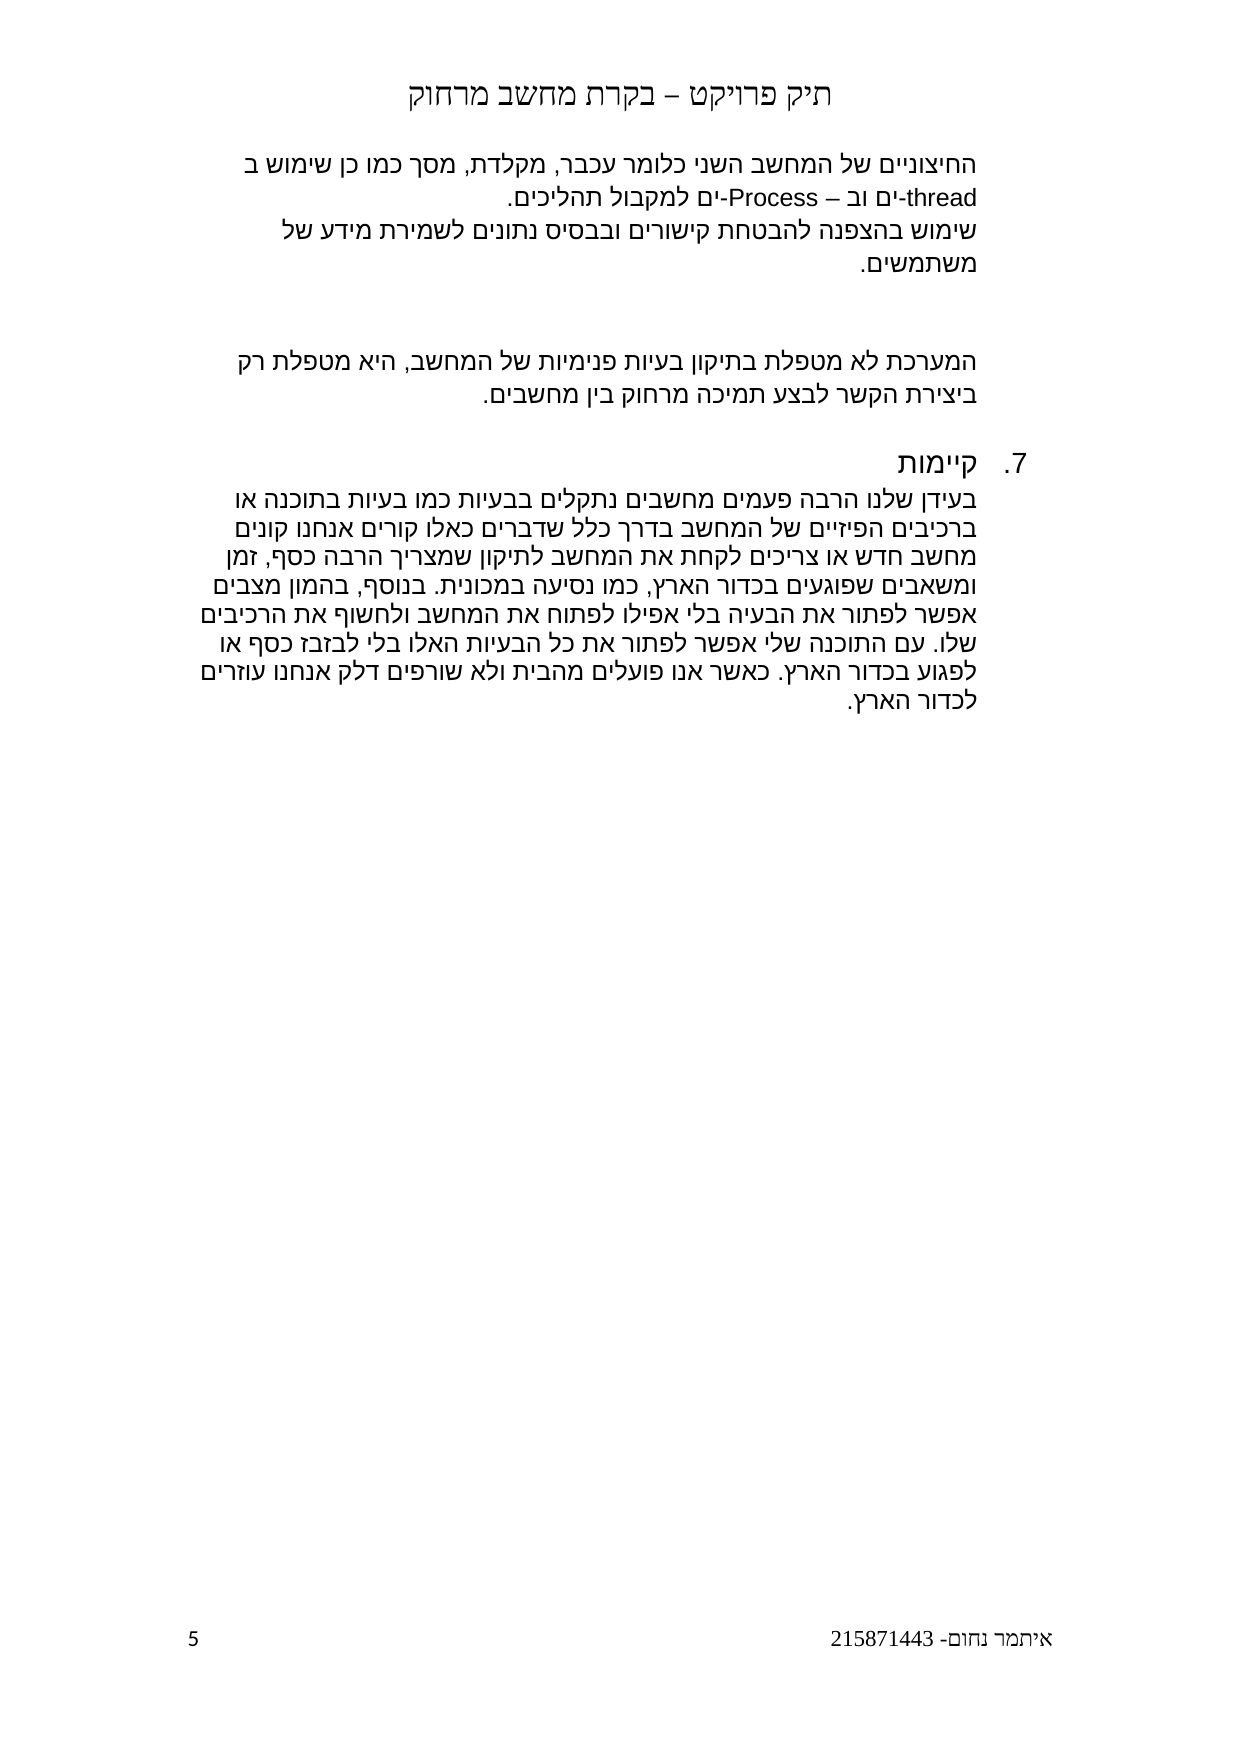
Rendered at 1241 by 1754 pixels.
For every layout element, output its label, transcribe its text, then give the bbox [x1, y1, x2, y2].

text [187, 150, 978, 278]
text המערכת לא מטפלת בתיקון בעיות פנימיות של המחשב, היא מטפלת רק ביצירת הקשר לבצע תמיכה מרחוק בין מחשבים. [187, 347, 978, 409]
list קיימות [187, 446, 1015, 480]
text בעידן שלנו הרבה פעמים מחשבים נתקלים בבעיות כמו בעיות בתוכנה או ברכיבים הפיזיים של המחשב בדרך כלל שדברים כאלו קורים אנחנו קונים מחשב חדש או צריכים לקחת את המחשב לתיקון שמצריך הרבה כסף, זמן ומשאבים שפוגעים בכדור הארץ, כמו נסיעה במכונית. בנוסף, בהמון מצבים אפשר לפתור את הבעיה בלי אפילו לפתוח את המחשב ולחשוף את הרכיבים שלו. עם התוכנה שלי אפשר לפתור את כל הבעיות האלו בלי לבזבז כסף או לפגוע בכדור הארץ. כאשר אנו פועלים מהבית ולא שורפים דלק אנחנו עוזרים לכדור הארץ. [187, 485, 978, 715]
